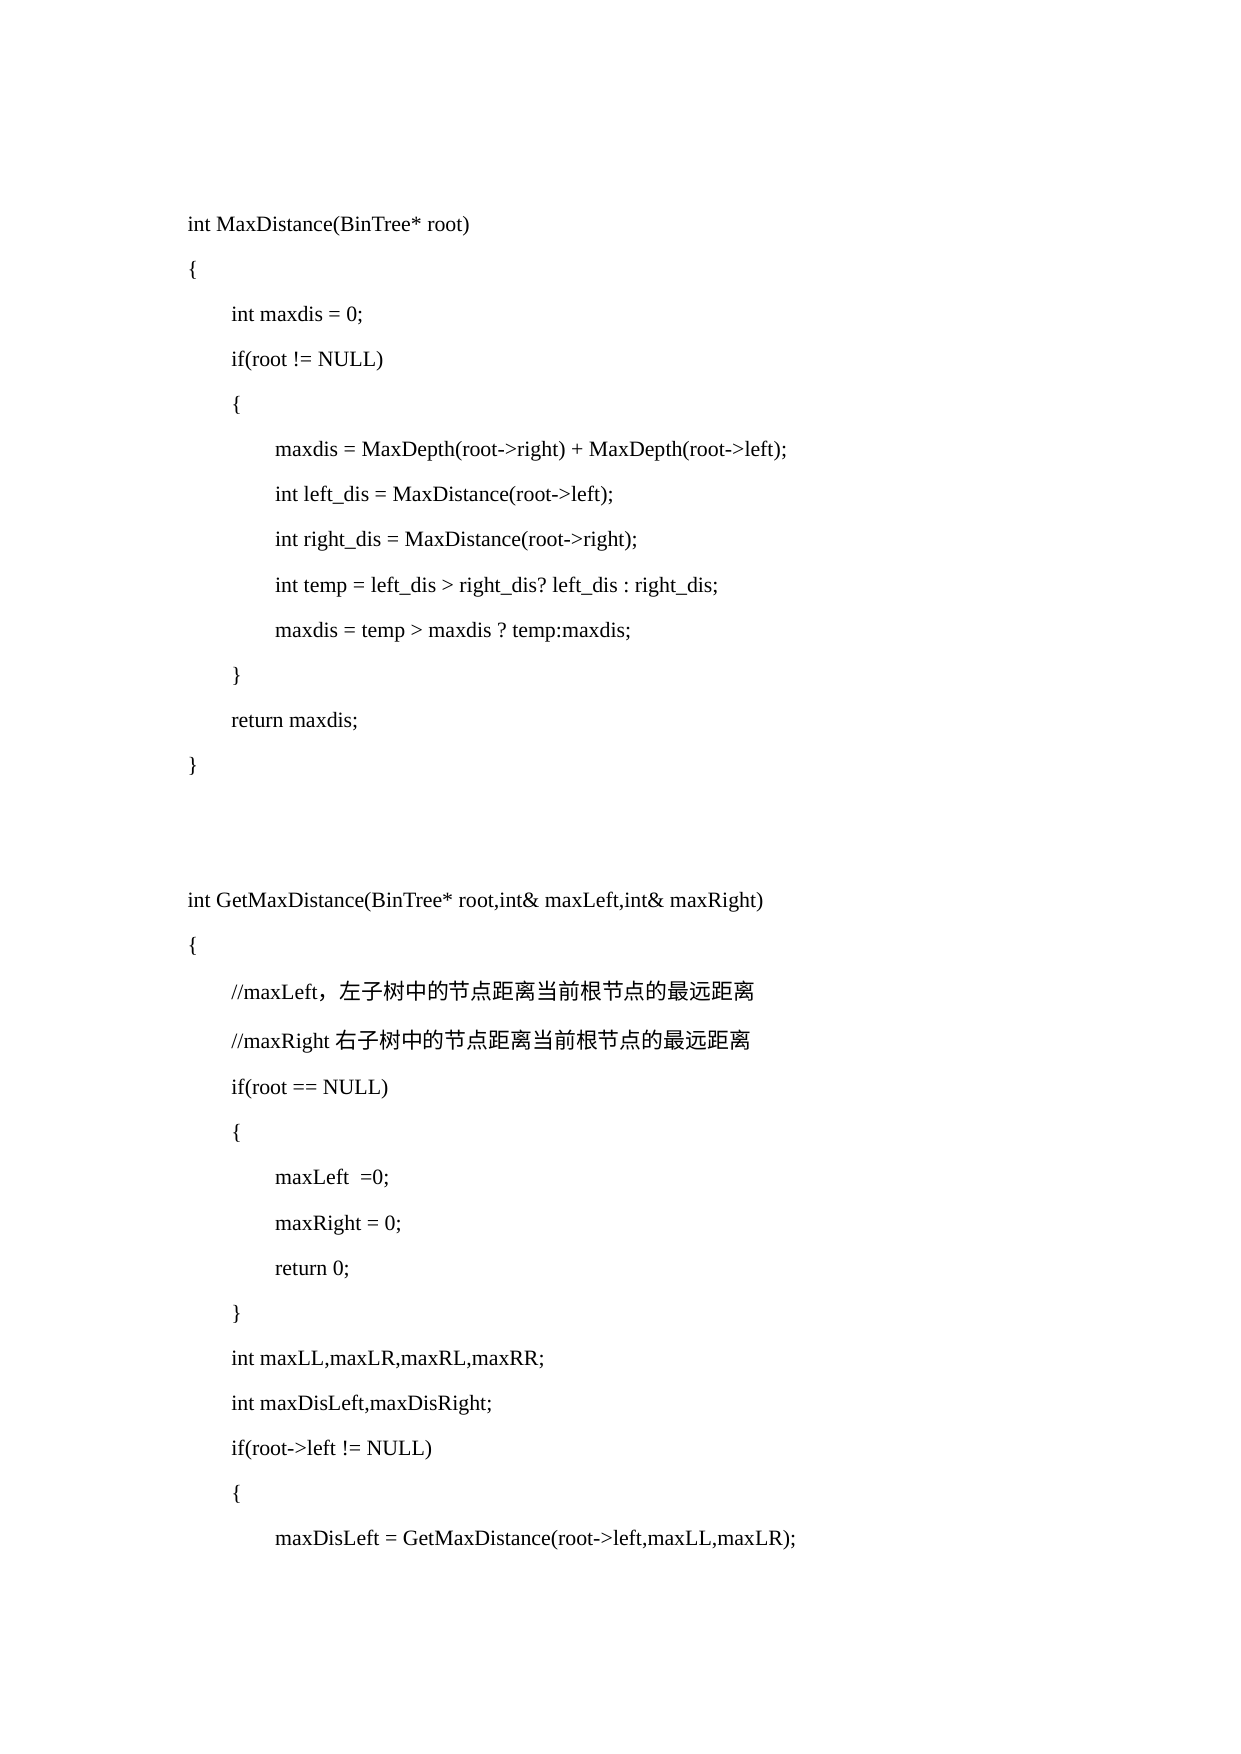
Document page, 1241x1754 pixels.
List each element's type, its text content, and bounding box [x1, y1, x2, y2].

text { [187, 929, 1053, 961]
text if(root == NULL) [187, 1071, 1053, 1103]
text { [187, 1476, 1053, 1509]
text maxdis = MaxDepth(root->right) + MaxDepth(root->left); [187, 433, 1053, 465]
text { [187, 387, 1053, 420]
text maxLeft =0; [187, 1161, 1053, 1193]
text return maxdis; [187, 703, 1053, 736]
text int temp = left_dis > right_dis? left_dis : right_dis; [187, 568, 1053, 600]
text int left_dis = MaxDistance(root->left); [187, 478, 1053, 510]
text int GetMaxDistance(BinTree* root,int& maxLeft,int& maxRight) [187, 884, 1053, 916]
text } [187, 658, 1053, 691]
text maxdis = temp > maxdis ? temp:maxdis; [187, 613, 1053, 646]
text { [187, 1116, 1053, 1148]
text if(root->left != NULL) [187, 1431, 1053, 1464]
text maxDisLeft = GetMaxDistance(root->left,maxLL,maxLR); [187, 1522, 1053, 1554]
text { [187, 252, 1053, 285]
text int maxLL,maxLR,maxRL,maxRR; [187, 1341, 1053, 1374]
text int maxdis = 0; [187, 297, 1053, 330]
text return 0; [187, 1251, 1053, 1283]
text maxRight = 0; [187, 1206, 1053, 1238]
text int MaxDistance(BinTree* root) [187, 207, 1053, 239]
text int right_dis = MaxDistance(root->right); [187, 523, 1053, 555]
text if(root != NULL) [187, 342, 1053, 375]
text //maxLeft，左子树中的节点距离当前根节点的最远距离 [187, 974, 1053, 1006]
text } [187, 1296, 1053, 1328]
text int maxDisLeft,maxDisRight; [187, 1386, 1053, 1419]
text } [187, 748, 1053, 781]
text //maxRight 右子树中的节点距离当前根节点的最远距离 [187, 1022, 1053, 1055]
